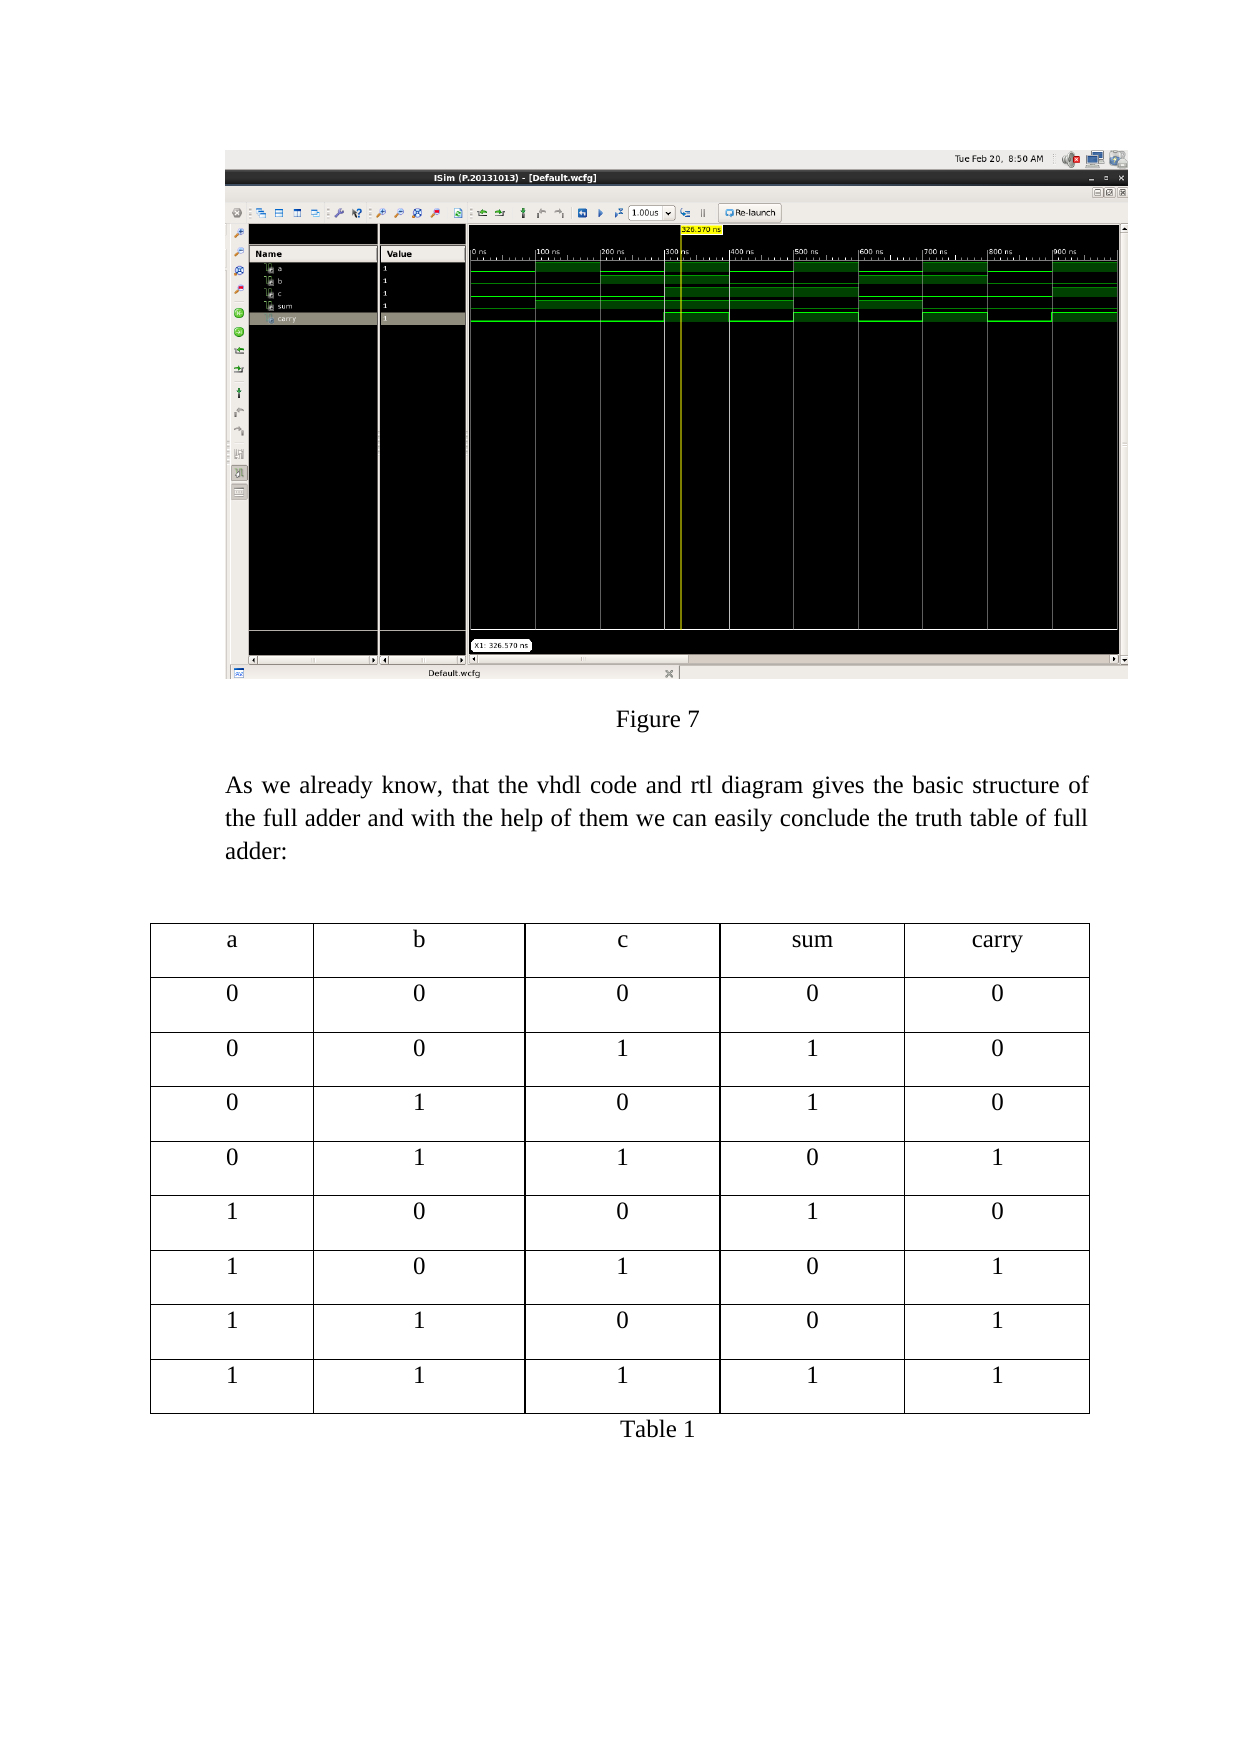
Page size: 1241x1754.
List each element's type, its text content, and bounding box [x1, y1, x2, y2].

table_cell 0 [905, 1087, 1089, 1141]
table_cell 1 [721, 1087, 904, 1141]
table_header a [151, 924, 313, 977]
table_cell 1 [526, 1360, 719, 1413]
table_cell 1 [314, 1142, 524, 1195]
table_cell 0 [314, 1196, 524, 1250]
table_cell 0 [721, 978, 904, 1032]
table_cell 0 [151, 1142, 313, 1195]
table_header carry [905, 924, 1089, 977]
table_cell 1 [905, 1305, 1089, 1359]
table_cell 1 [721, 1033, 904, 1086]
table_cell 1 [151, 1196, 313, 1250]
table_cell 1 [151, 1360, 313, 1413]
list Table 1 [225, 1414, 1090, 1443]
table_cell 1 [721, 1196, 904, 1250]
table_header b [314, 924, 524, 977]
table_cell 0 [526, 1305, 719, 1359]
table_cell 0 [314, 1033, 524, 1086]
table_cell 1 [151, 1305, 313, 1359]
table_cell 0 [314, 978, 524, 1032]
table_cell 0 [721, 1305, 904, 1359]
table_cell 0 [721, 1142, 904, 1195]
list Figure 7 [225, 704, 1090, 733]
table_cell 0 [151, 978, 313, 1032]
table_cell 0 [526, 1196, 719, 1250]
table_cell 0 [905, 978, 1089, 1032]
table_cell 0 [905, 1033, 1089, 1086]
table_header sum [721, 924, 904, 977]
table_cell 1 [526, 1142, 719, 1195]
list As we already know, that the vhdl code and rtl diagram gives the basic structure of the full adder and with the help of them we can easily conclude the truth table of full adder: [225, 770, 1090, 865]
table_header c [526, 924, 719, 977]
table_cell 0 [314, 1251, 524, 1304]
table_cell 0 [151, 1087, 313, 1141]
table_cell 1 [905, 1360, 1089, 1413]
table_cell 0 [905, 1196, 1089, 1250]
table_cell 1 [905, 1251, 1089, 1304]
table_cell 1 [526, 1251, 719, 1304]
table_cell 0 [721, 1251, 904, 1304]
table_cell 1 [314, 1087, 524, 1141]
table_cell 1 [526, 1033, 719, 1086]
table_cell 1 [151, 1251, 313, 1304]
table_cell 1 [314, 1360, 524, 1413]
picture [225, 150, 1128, 679]
table_cell 1 [905, 1142, 1089, 1195]
table_cell 0 [151, 1033, 313, 1086]
table_cell 0 [526, 978, 719, 1032]
table_cell 1 [314, 1305, 524, 1359]
table_cell 0 [526, 1087, 719, 1141]
table_cell 1 [721, 1360, 904, 1413]
